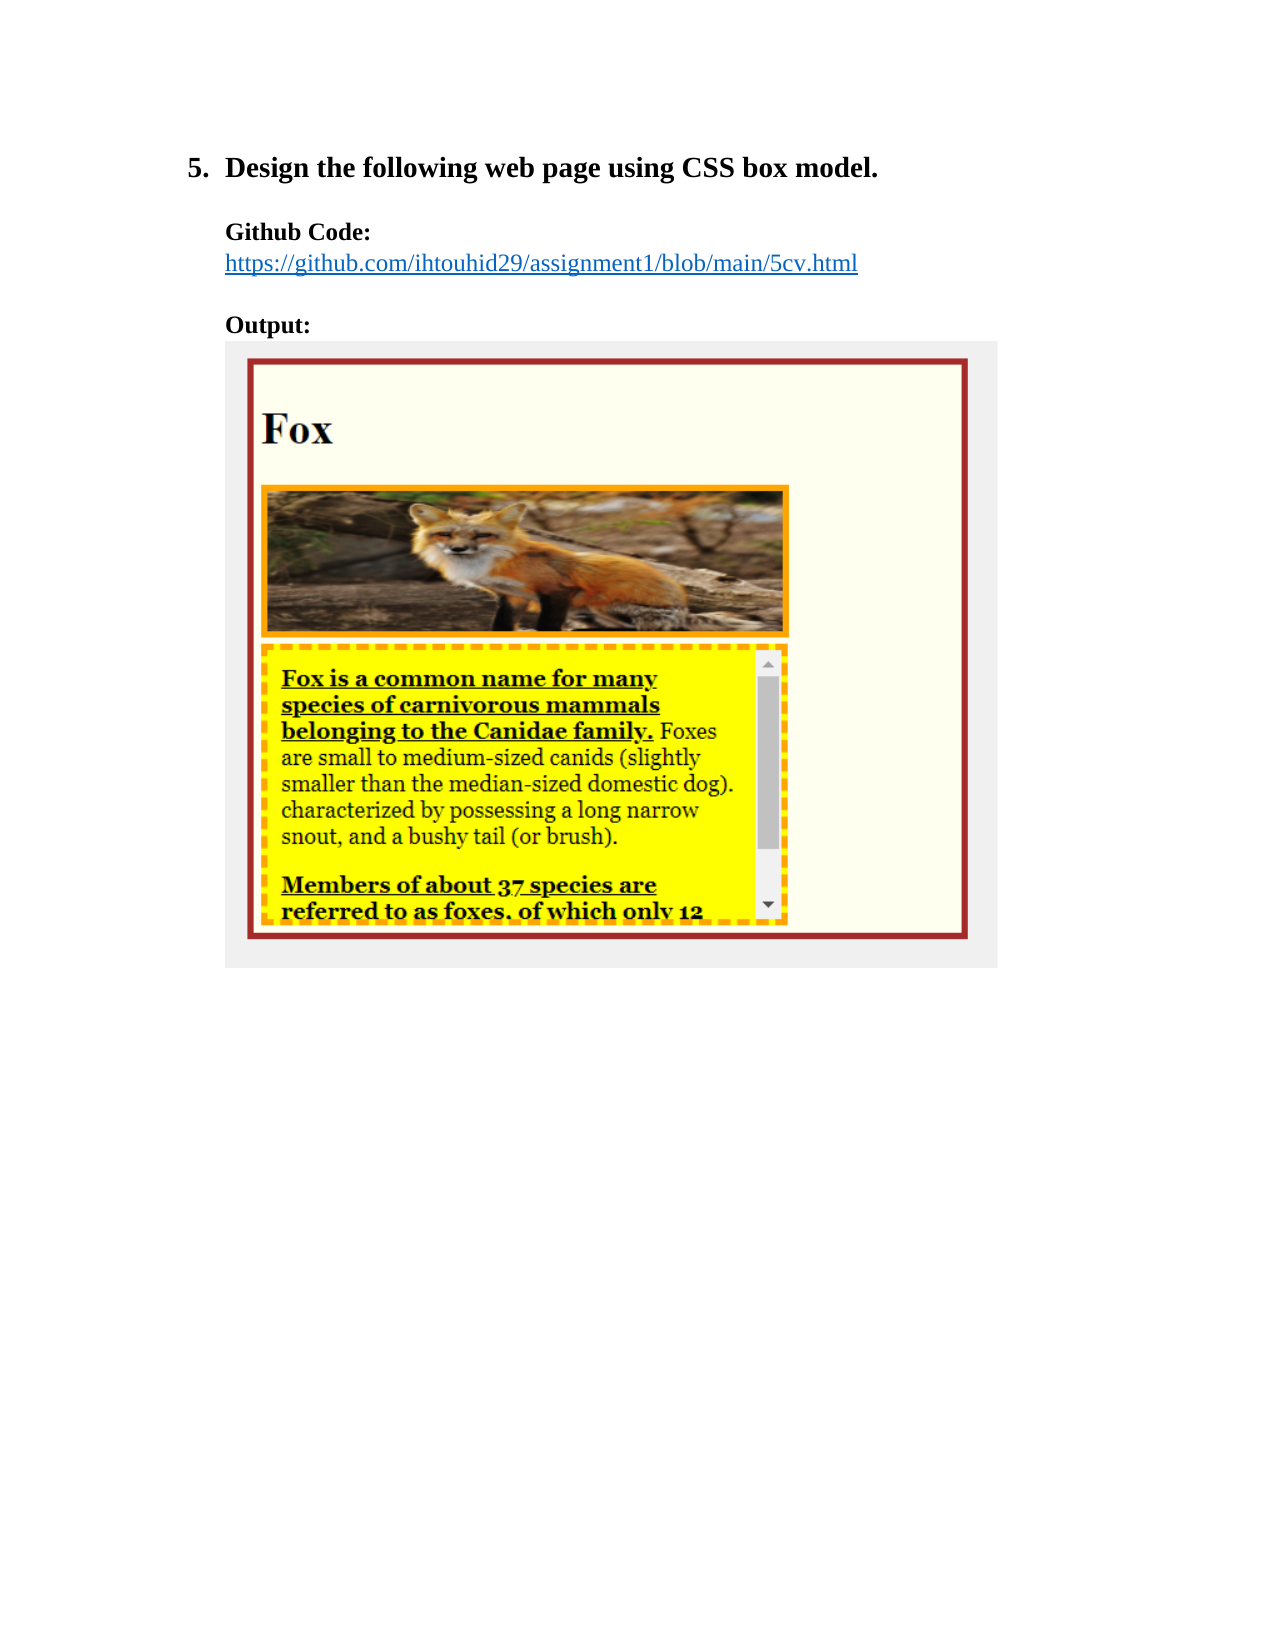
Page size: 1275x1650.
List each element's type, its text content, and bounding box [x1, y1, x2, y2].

list Output: [225, 310, 1125, 339]
list https://github.com/ihtouhid29/assignment1/blob/main/5cv.html [225, 248, 1125, 277]
picture [225, 341, 998, 968]
list Github Code: [225, 217, 1125, 246]
list Design the following web page using CSS box model. [187, 150, 1125, 183]
